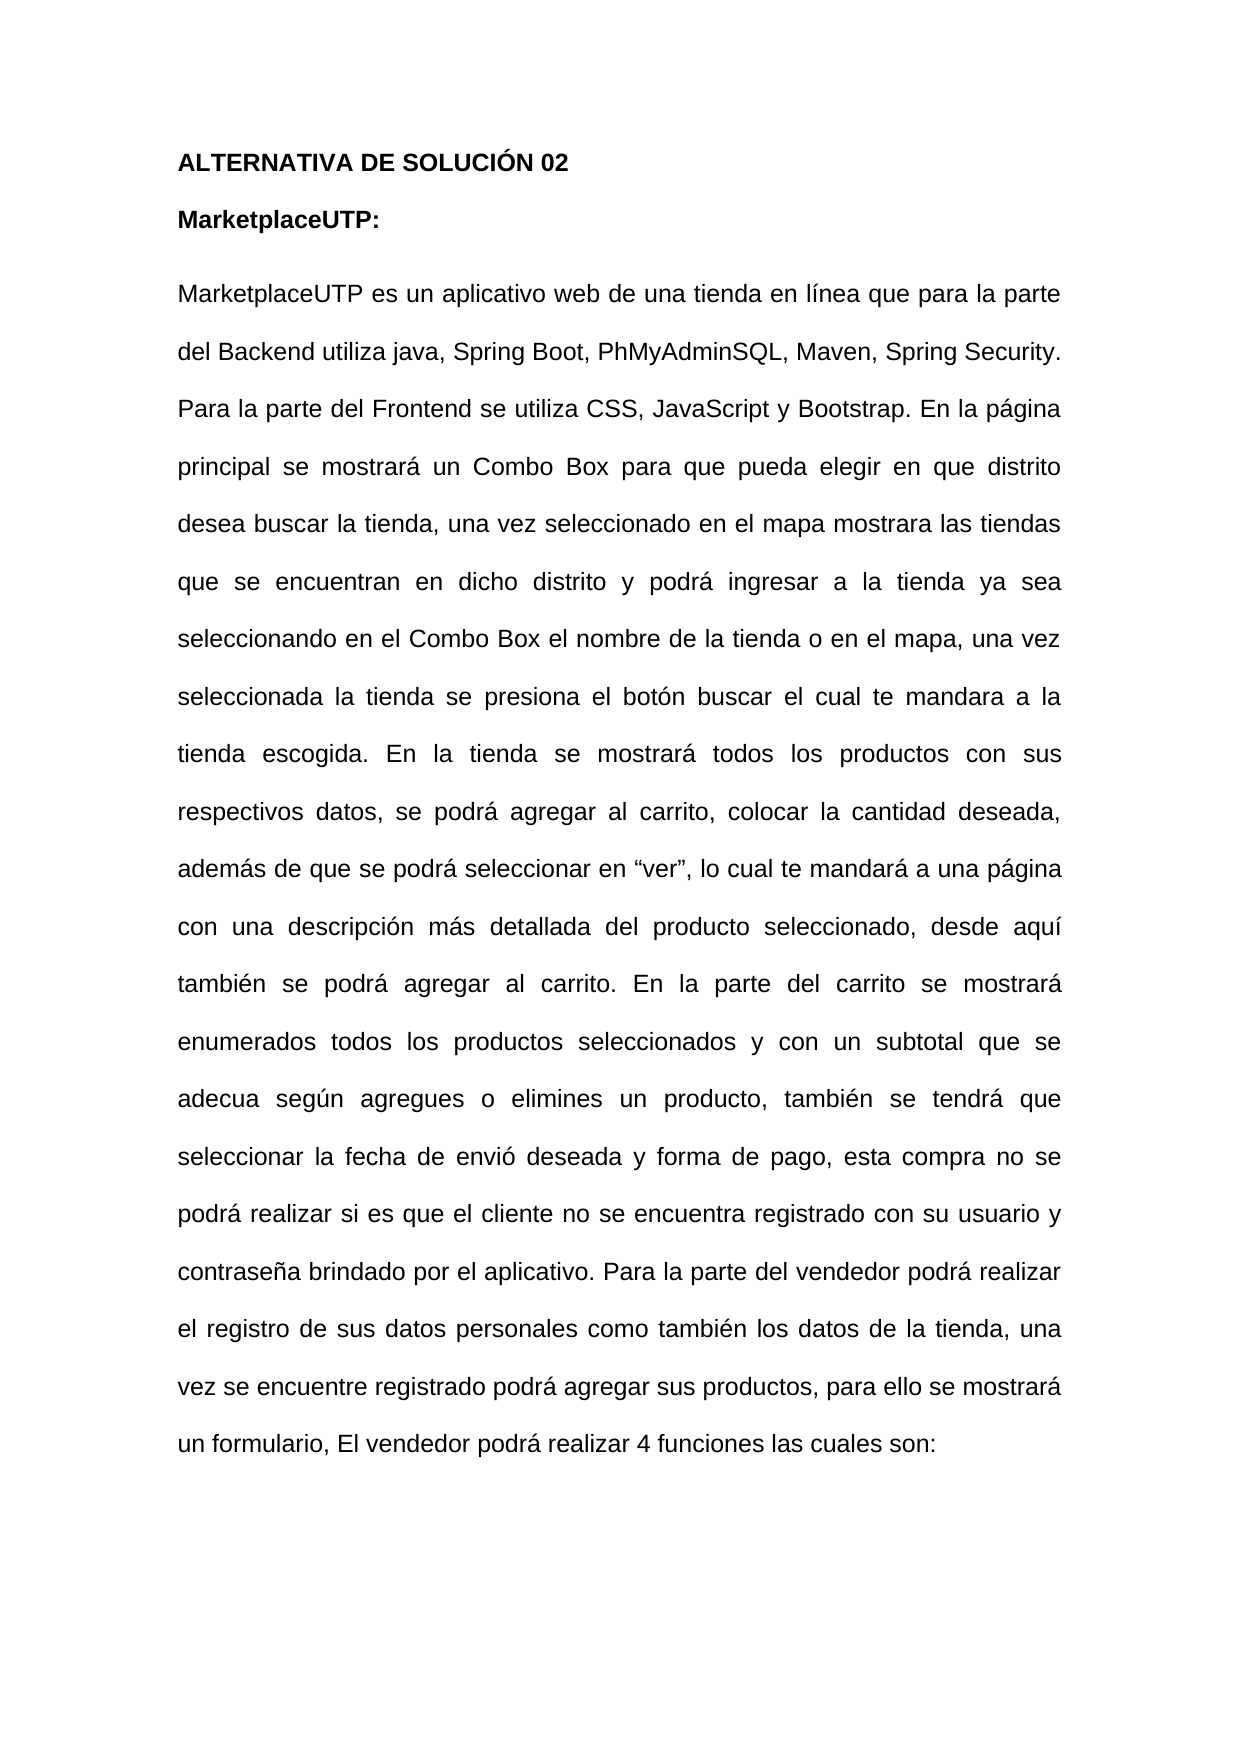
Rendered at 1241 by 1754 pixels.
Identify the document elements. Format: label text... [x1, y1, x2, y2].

text MarketplaceUTP: [177, 205, 1063, 234]
text MarketplaceUTP es un aplicativo web de una tienda en línea que para la parte del Backend utiliza java, Spring Boot, PhMyAdminSQL, Maven, Spring Security. Para la parte del Frontend se utiliza CSS, JavaScript y Bootstrap. En la página principal se mostrará un Combo Box para que pueda elegir en que distrito desea buscar la tienda, una vez seleccionado en el mapa mostrara las tiendas que se encuentran en dicho distrito y podrá ingresar a la tienda ya sea seleccionando en el Combo Box el nombre de la tienda o en el mapa, una vez seleccionada la tienda se presiona el botón buscar el cual te mandara a la tienda escogida. En la tienda se mostrará todos los productos con sus respectivos datos, se podrá agregar al carrito, colocar la cantidad deseada, además de que se podrá seleccionar en “ver”, lo cual te mandará a una página con una descripción más detallada del producto seleccionado, desde aquí también se podrá agregar al carrito. En la parte del carrito se mostrará enumerados todos los productos seleccionados y con un subtotal que se adecua según agregues o elimines un producto, también se tendrá que seleccionar la fecha de envió deseada y forma de pago, esta compra no se podrá realizar si es que el cliente no se encuentra registrado con su usuario y contraseña brindado por el aplicativo. Para la parte del vendedor podrá realizar el registro de sus datos personales como también los datos de la tienda, una vez se encuentre registrado podrá agregar sus productos, para ello se mostrará un formulario, El vendedor podrá realizar 4 funciones las cuales son: [177, 279, 1063, 1458]
subtitle ALTERNATIVA DE SOLUCIÓN 02 [177, 148, 1063, 176]
